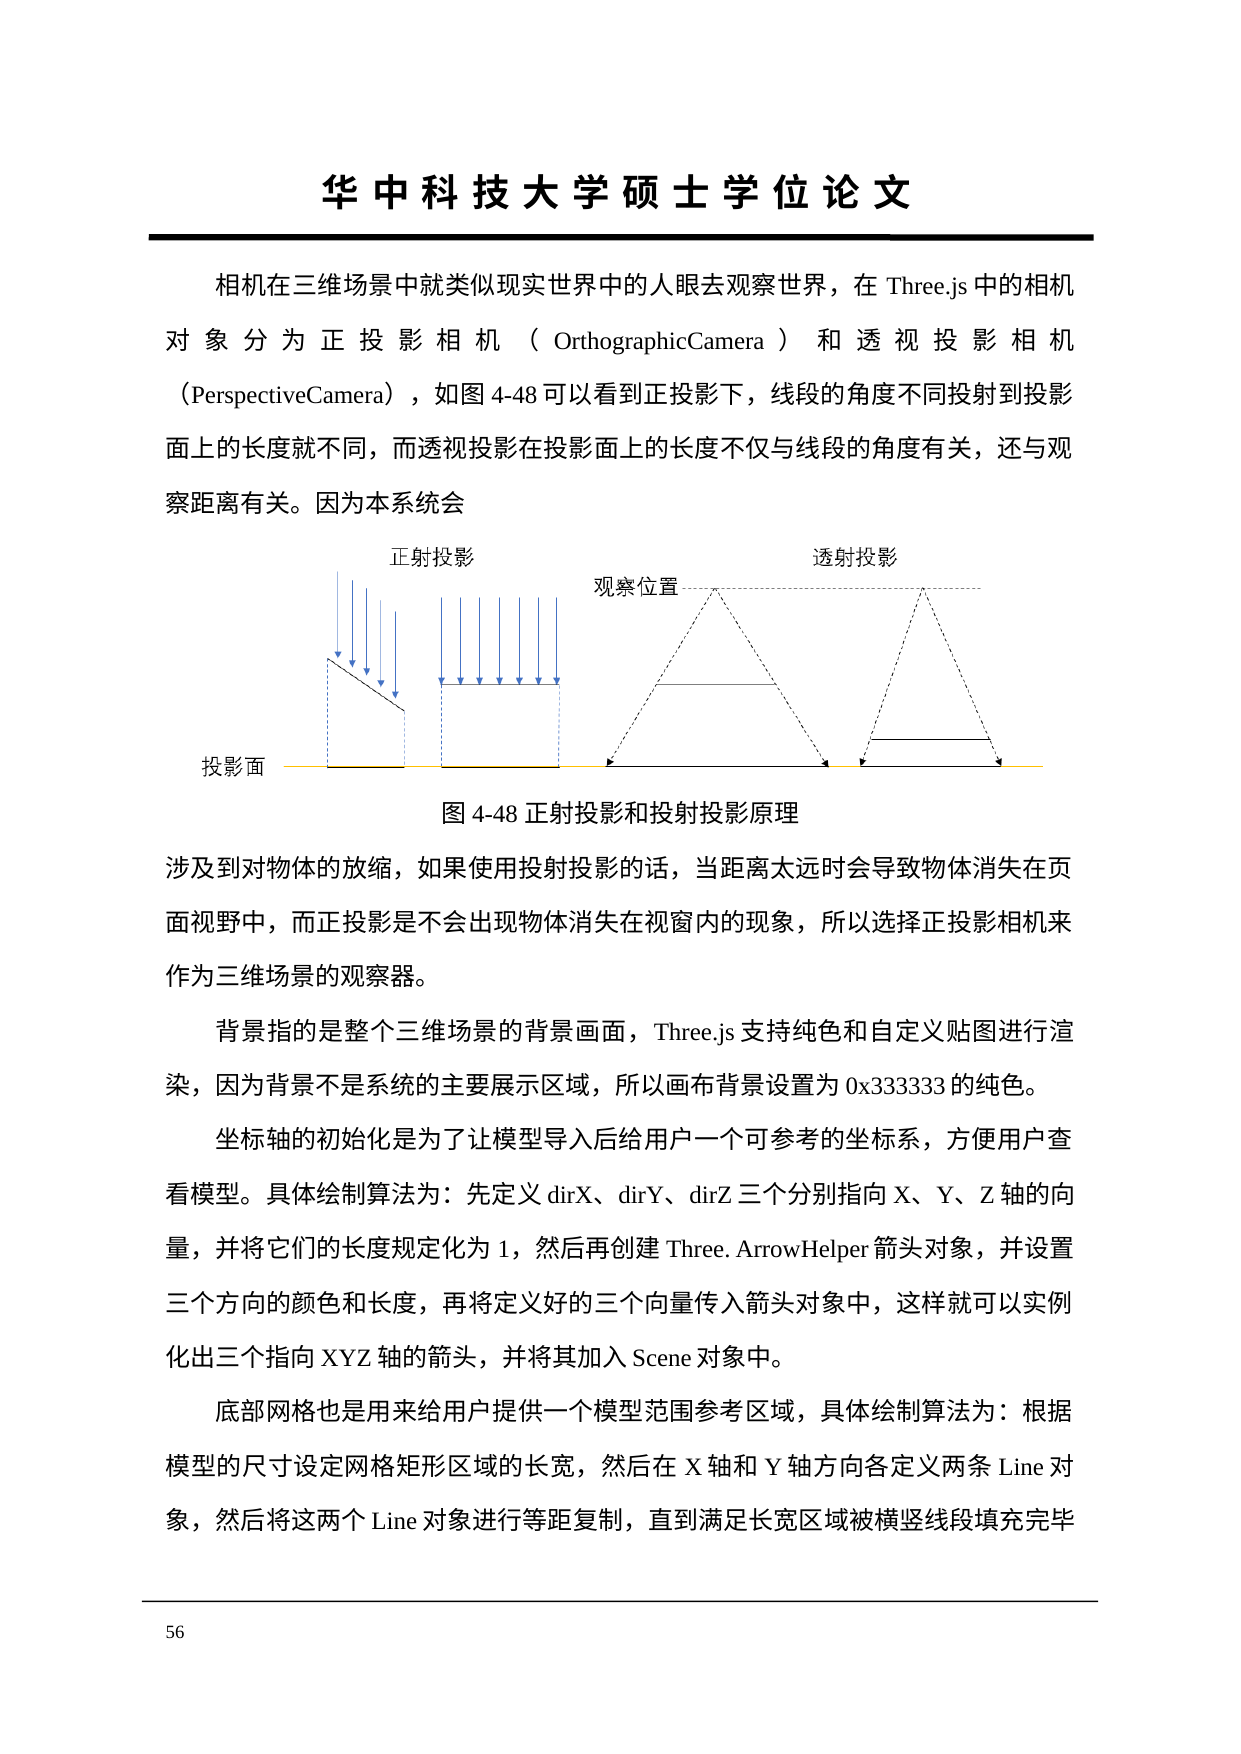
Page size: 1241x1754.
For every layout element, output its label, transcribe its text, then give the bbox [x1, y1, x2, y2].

picture [194, 537, 1046, 780]
text 坐标轴的初始化是为了让模型导入后给用户一个可参考的坐标系，方便用户查看模型。具体绘制算法为：先定义dirX、dirY、dirZ三个分别指向X、Y、Z轴的向量，并将它们的长度规定化为1，然后再创建Three. ArrowHelper箭头对象，并设置三个方向的颜色和长度，再将定义好的三个向量传入箭头对象中，这样就可以实例化出三个指向XYZ轴的箭头，并将其加入Scene对象中。 [165, 1120, 1075, 1374]
text 涉及到对物体的放缩，如果使用投射投影的话，当距离太远时会导致物体消失在页面视野中，而正投影是不会出现物体消失在视窗内的现象，所以选择正投影相机来作为三维场景的观察器。 [165, 848, 1075, 993]
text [165, 1392, 1075, 1537]
text 背景指的是整个三维场景的背景画面，Three.js支持纯色和自定义贴图进行渲染，因为背景不是系统的主要展示区域，所以画布背景设置为0x333333的纯色。 [165, 1011, 1075, 1102]
